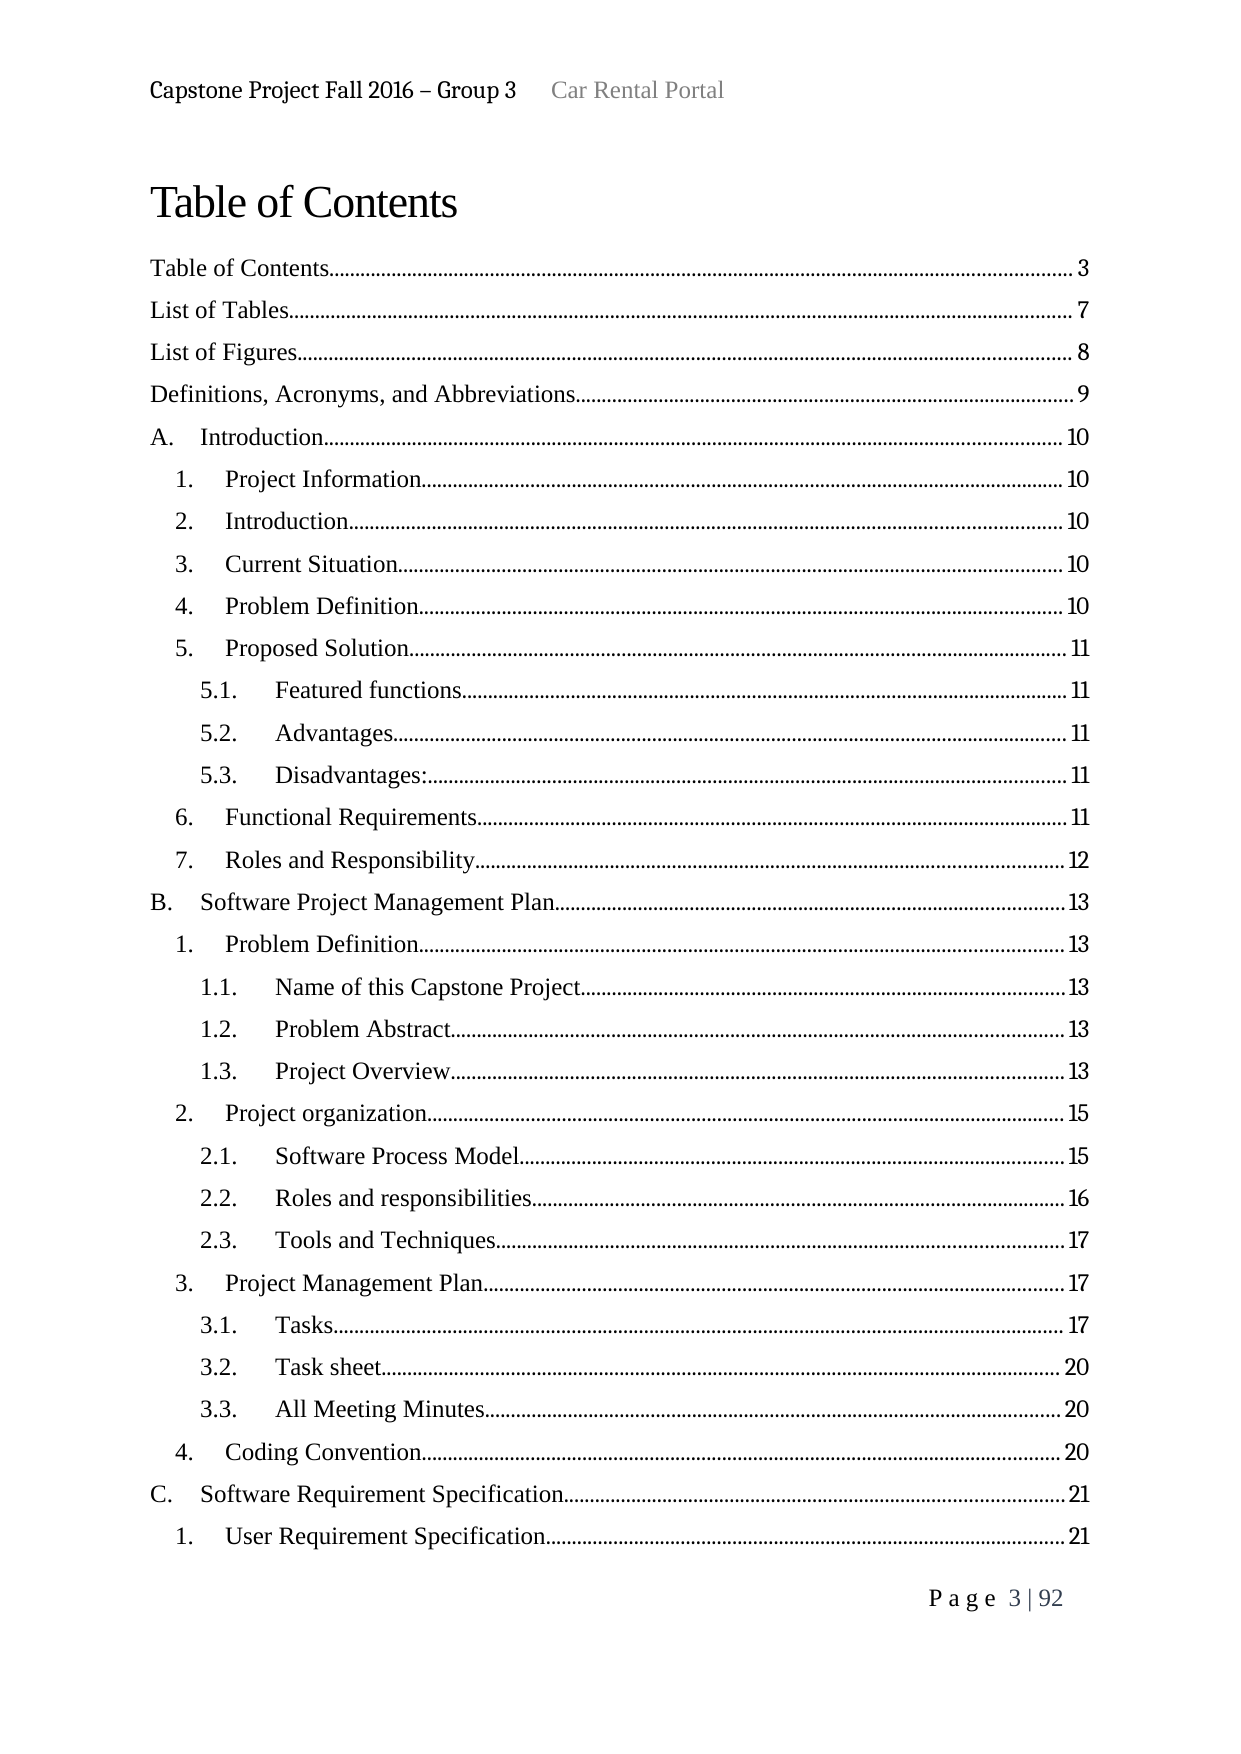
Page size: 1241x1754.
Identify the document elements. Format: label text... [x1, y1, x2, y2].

title Table of Contents [150, 175, 1090, 228]
